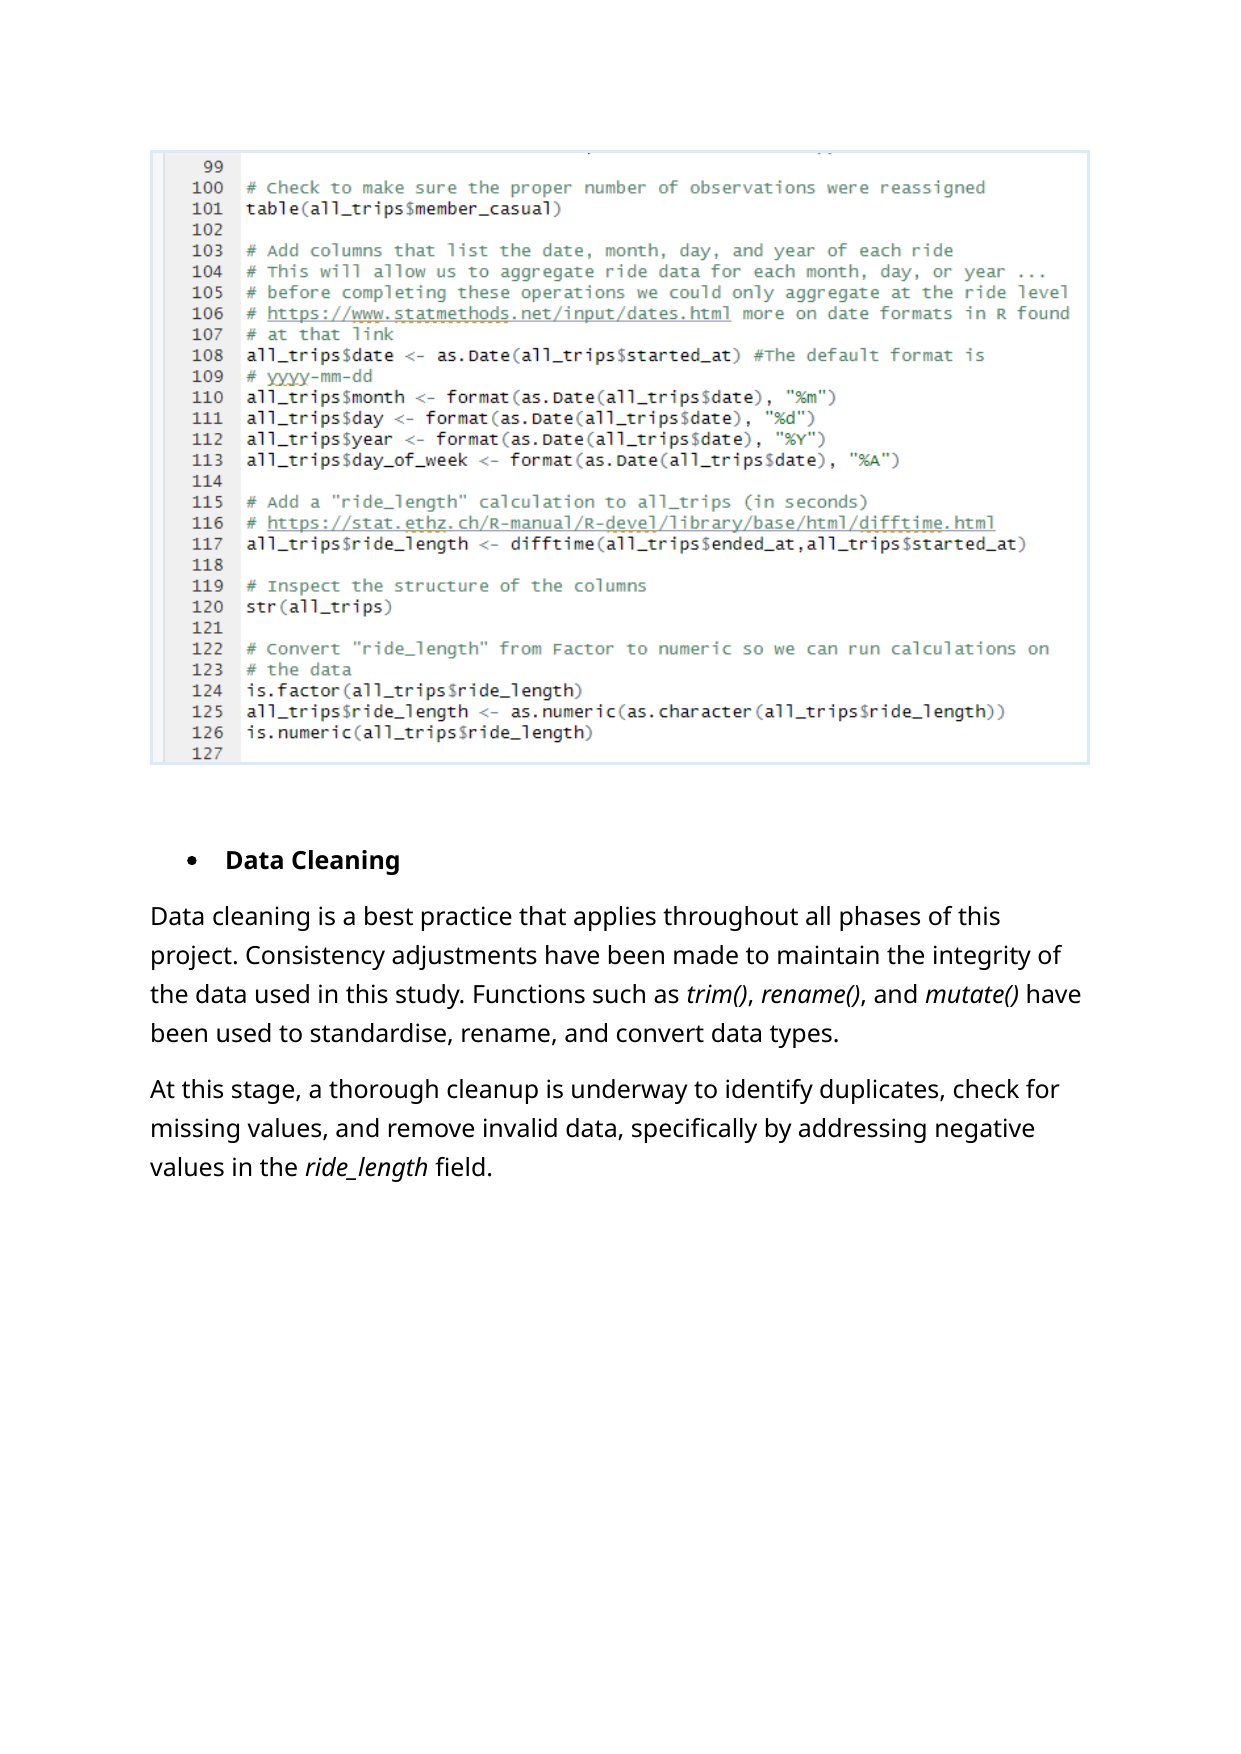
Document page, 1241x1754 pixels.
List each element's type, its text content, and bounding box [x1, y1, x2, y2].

list Data Cleaning [187, 842, 1090, 877]
text Data cleaning is a best practice that applies throughout all phases of this project. Consistency adjustments have been made to maintain the integrity of the data used in this study. Functions such as trim(), rename(), and mutate() have been used to standardise, rename, and convert data types. [150, 898, 1090, 1050]
picture [153, 153, 1087, 762]
text At this stage, a thorough cleanup is underway to identify duplicates, check for missing values, and remove invalid data, specifically by addressing negative values in the ride_length field. [150, 1072, 1090, 1184]
